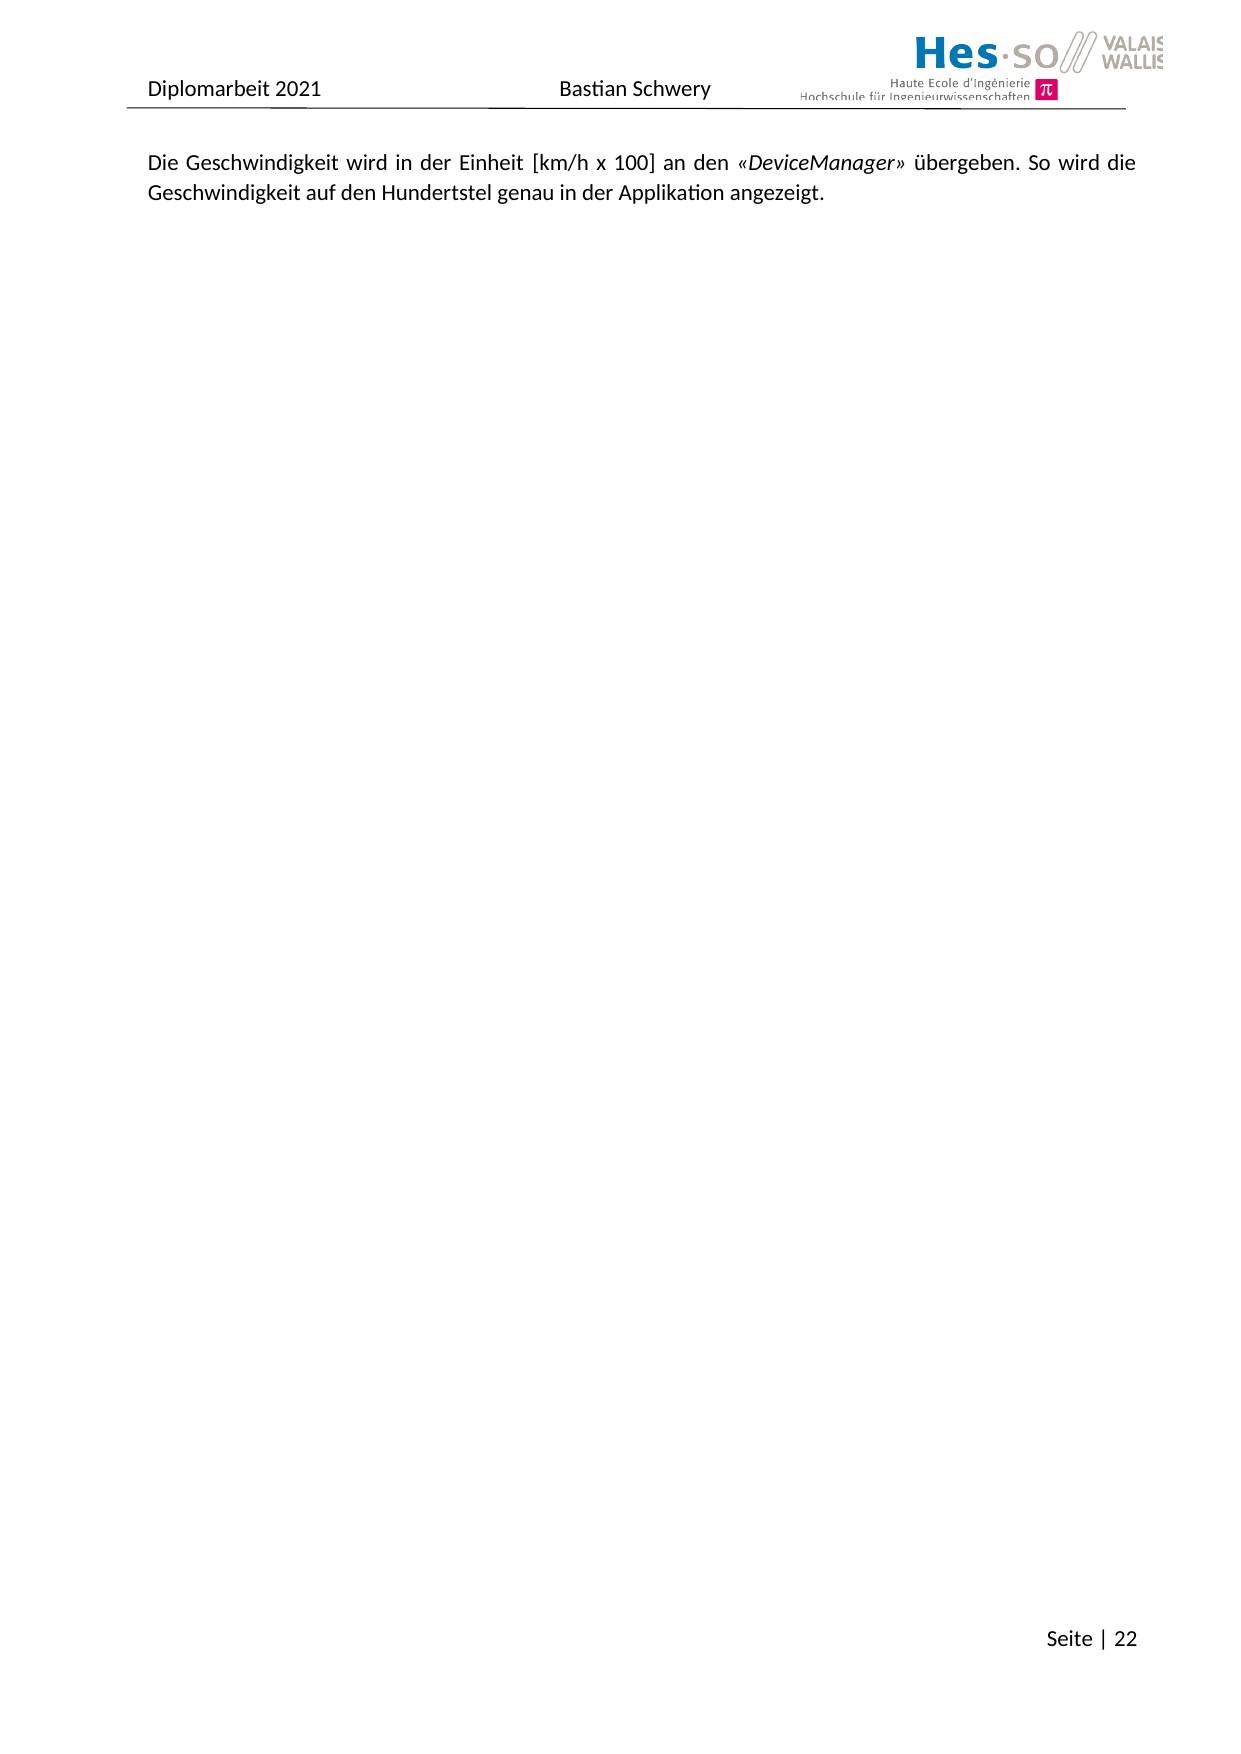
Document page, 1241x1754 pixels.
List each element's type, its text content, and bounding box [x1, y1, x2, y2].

text Die Geschwindigkeit wird in der Einheit [km/h x 100] an den «DeviceManager» übergeben. So wird die Geschwindigkeit auf den Hundertstel genau in der Applikation angezeigt. [148, 148, 1137, 206]
picture [800, 31, 1163, 100]
